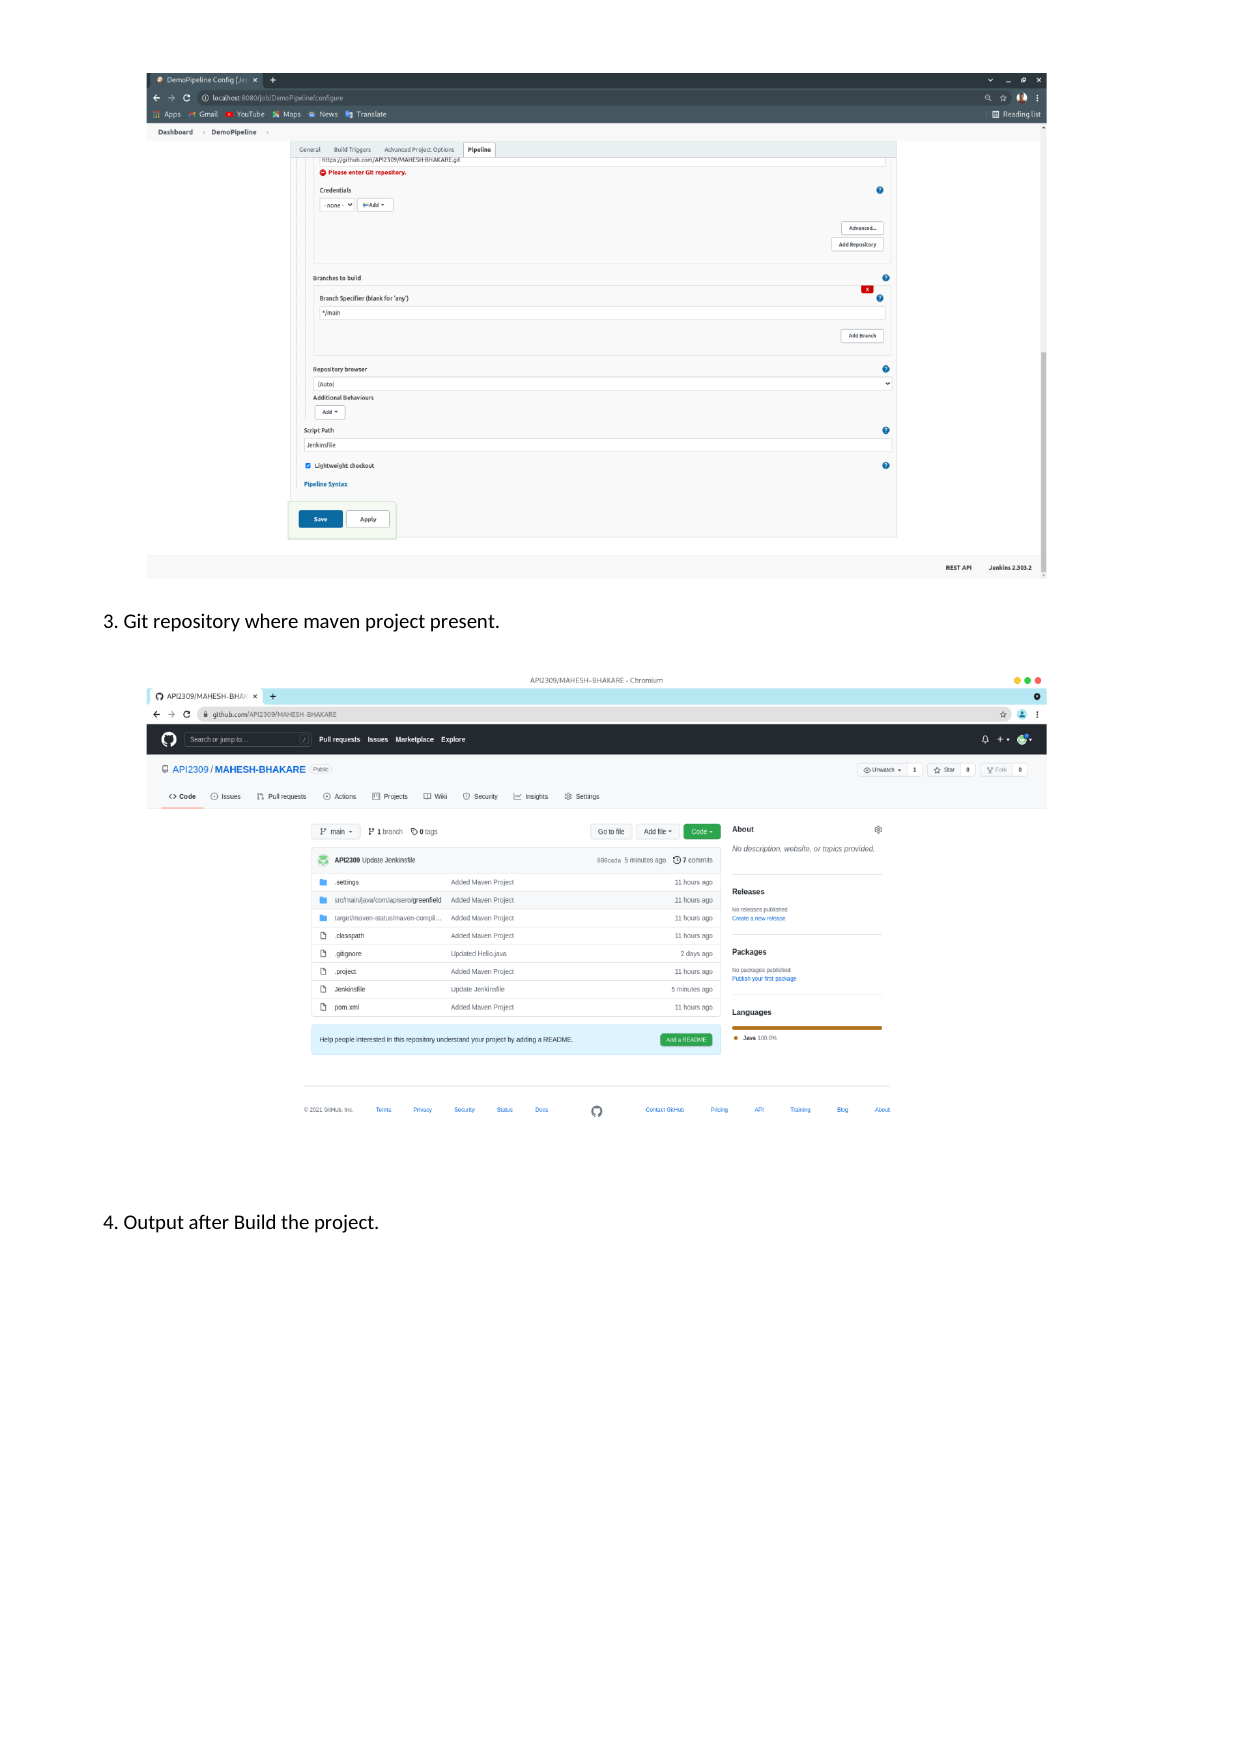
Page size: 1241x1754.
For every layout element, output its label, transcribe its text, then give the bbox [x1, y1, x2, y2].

picture [146, 673, 1047, 1180]
list Output after Build the project. [59, 1209, 1181, 1235]
picture [146, 73, 1047, 579]
list Git repository where maven project present. [59, 609, 1181, 634]
